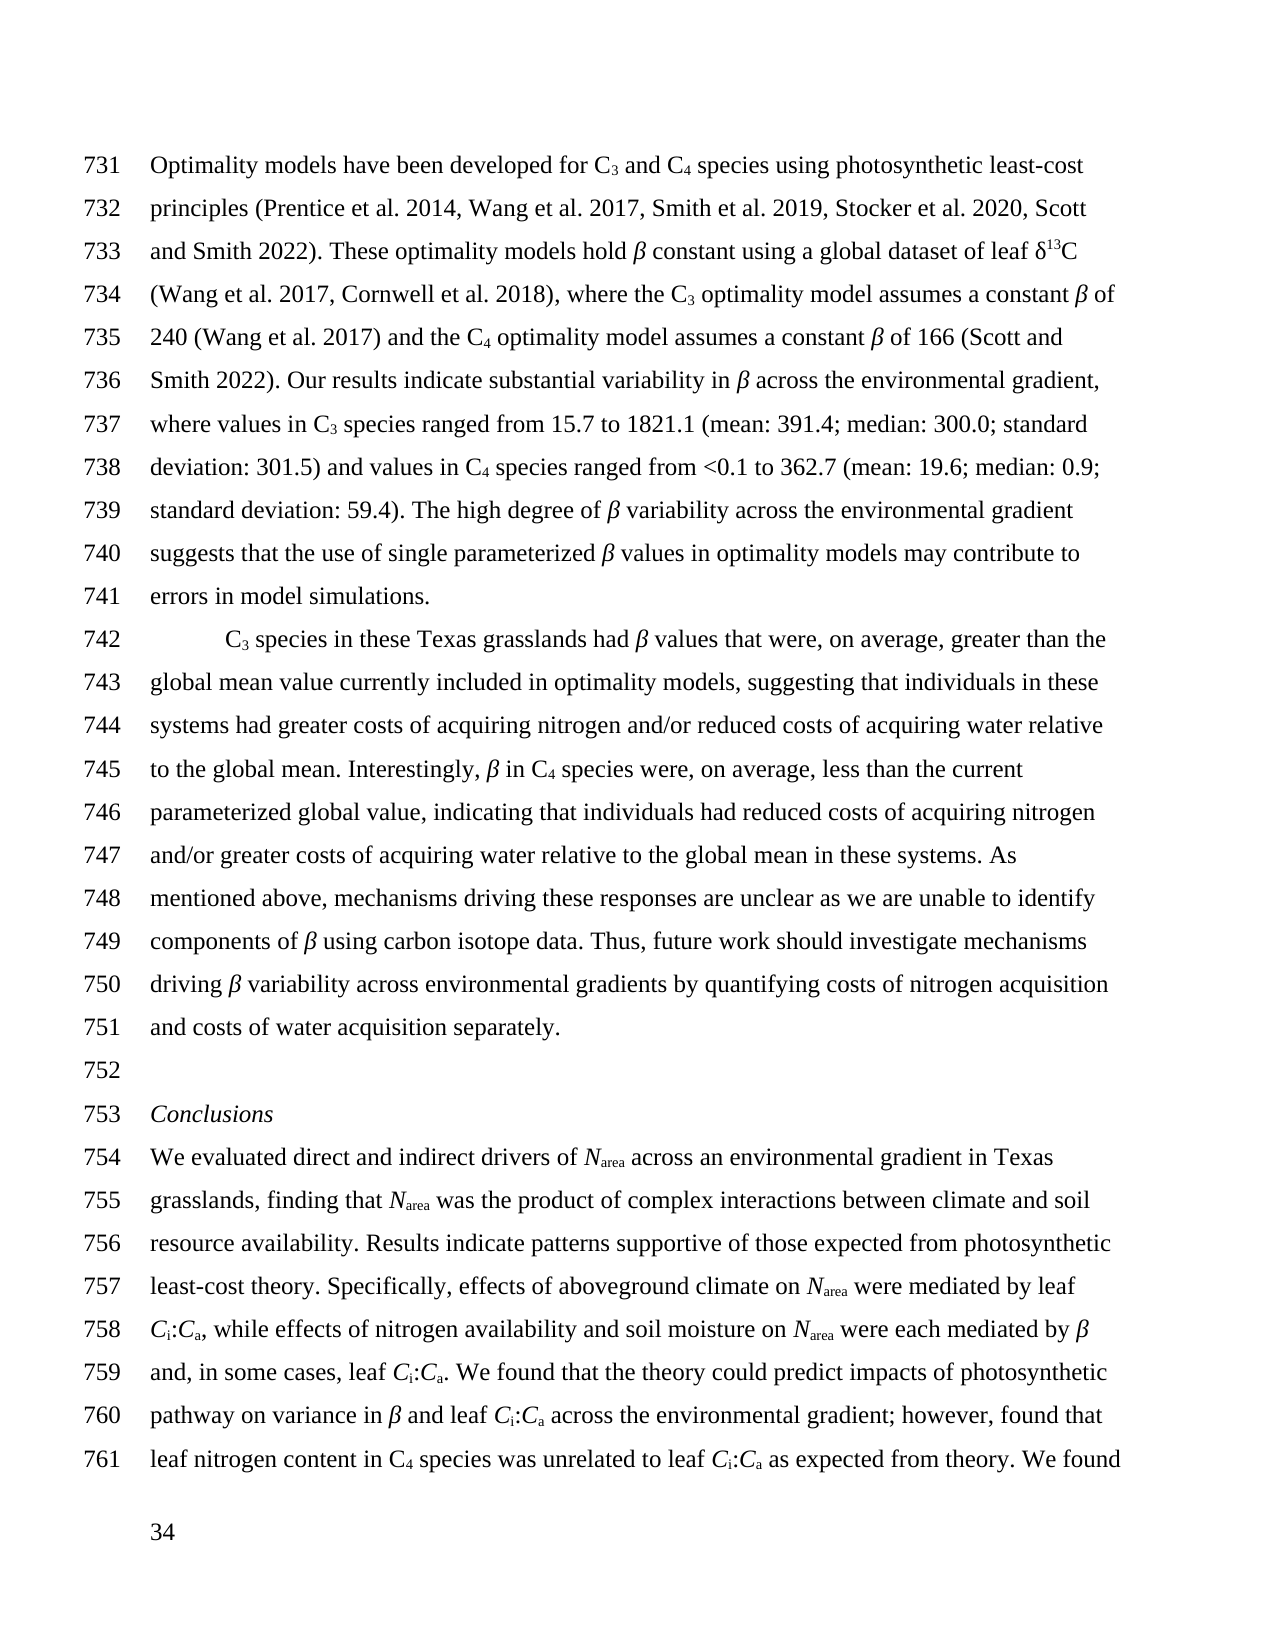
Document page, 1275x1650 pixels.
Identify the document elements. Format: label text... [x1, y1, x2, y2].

text C3 species in these Texas grasslands had β values that were, on average, greater than the global mean value currently included in optimality models, suggesting that individuals in these systems had greater costs of acquiring nitrogen and/or reduced costs of acquiring water relative to the global mean. Interestingly, β in C4 species were, on average, less than the current parameterized global value, indicating that individuals had reduced costs of acquiring nitrogen and/or greater costs of acquiring water relative to the global mean in these systems. As mentioned above, mechanisms driving these responses are unclear as we are unable to identify components of β using carbon isotope data. Thus, future work should investigate mechanisms driving β variability across environmental gradients by quantifying costs of nitrogen acquisition and costs of water acquisition separately. [150, 624, 1125, 1041]
text Conclusions [150, 1099, 1125, 1127]
text Optimality models have been developed for C3 and C4 species using photosynthetic least-cost principles (Prentice et al. 2014, Wang et al. 2017, Smith et al. 2019, Stocker et al. 2020, Scott and Smith 2022). These optimality models hold β constant using a global dataset of leaf δ13C (Wang et al. 2017, Cornwell et al. 2018), where the C3 optimality model assumes a constant β of 240 (Wang et al. 2017) and the C4 optimality model assumes a constant β of 166 (Scott and Smith 2022). Our results indicate substantial variability in β across the environmental gradient, where values in C3 species ranged from 15.7 to 1821.1 (mean: 391.4; median: 300.0; standard deviation: 301.5) and values in C4 species ranged from <0.1 to 362.7 (mean: 19.6; median: 0.9; standard deviation: 59.4). The high degree of β variability across the environmental gradient suggests that the use of single parameterized β values in optimality models may contribute to errors in model simulations. [150, 150, 1125, 610]
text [150, 1142, 1125, 1472]
